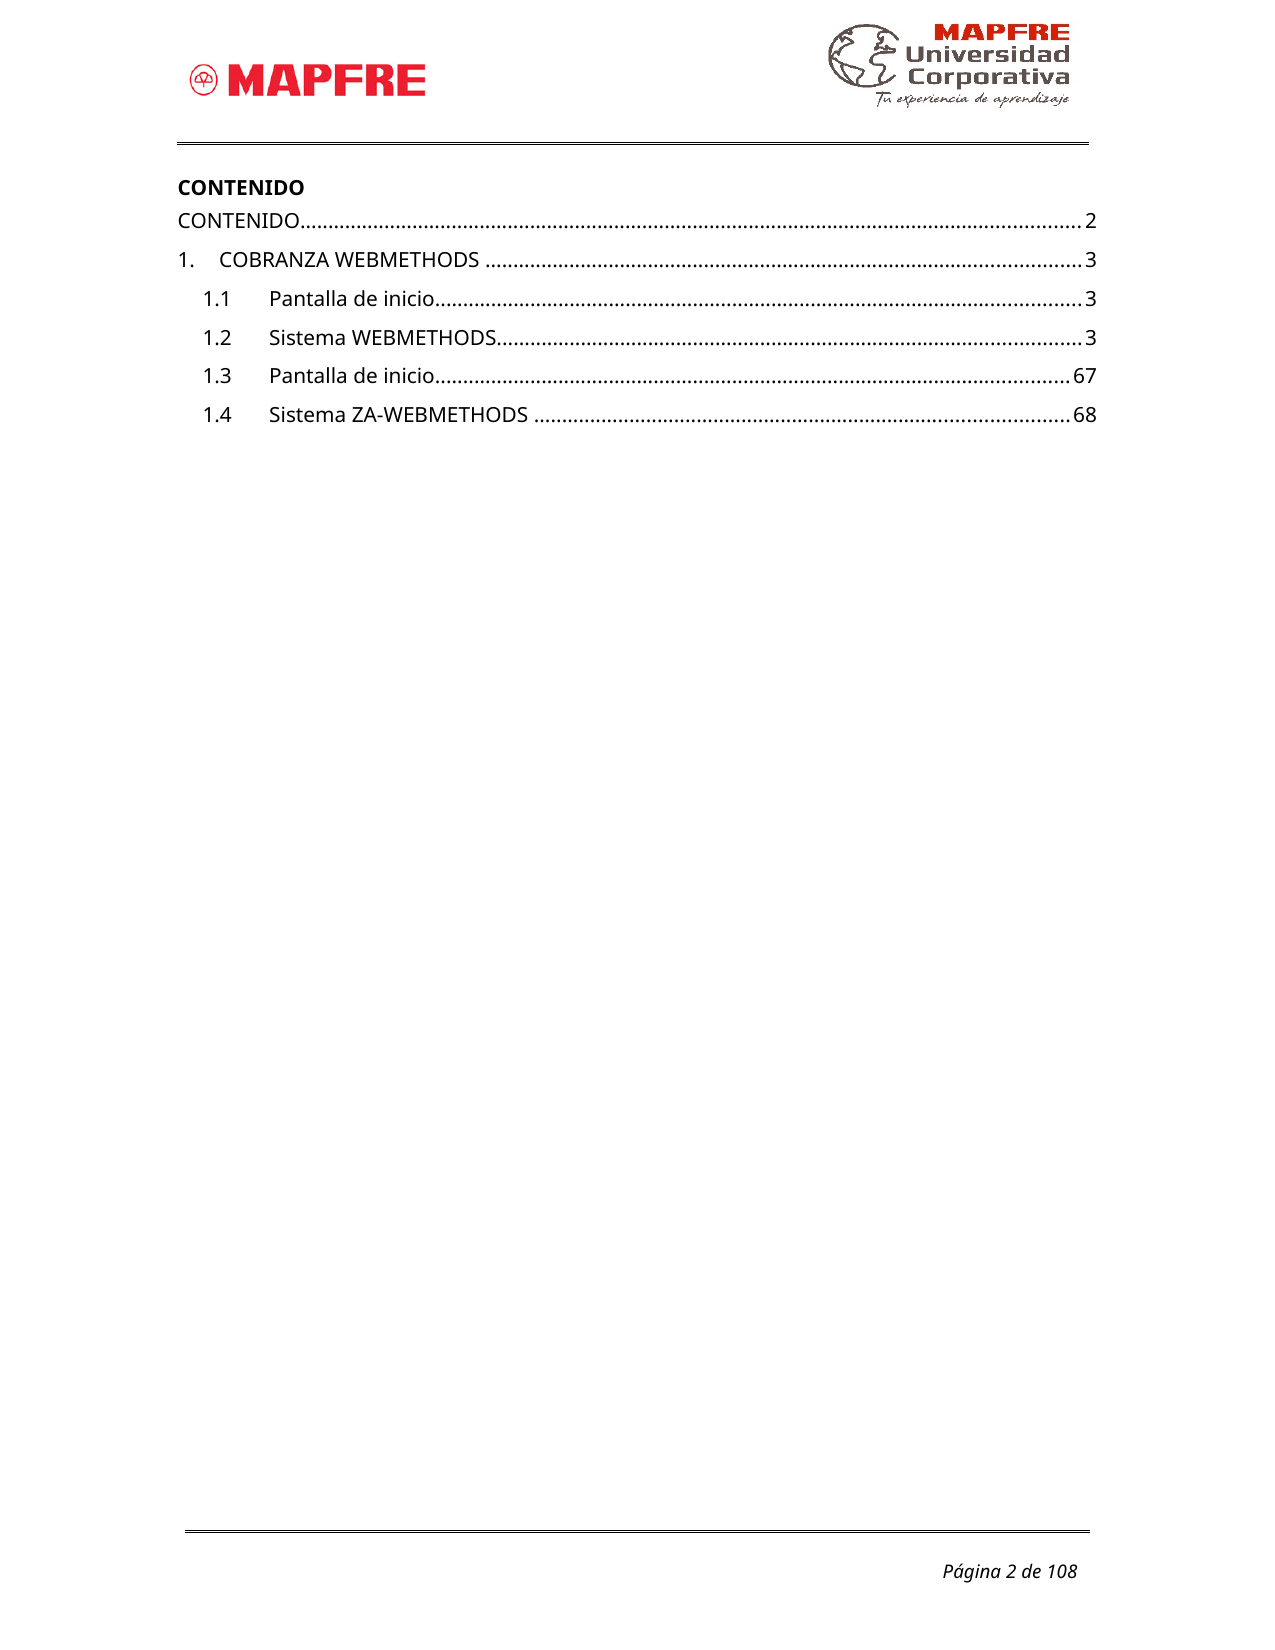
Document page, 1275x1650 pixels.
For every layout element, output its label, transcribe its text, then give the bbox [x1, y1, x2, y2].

picture [188, 48, 429, 109]
text 1.1 Pantalla de inicio 3 [202, 284, 1098, 312]
text 1.2 Sistema WEBMETHODS 3 [202, 323, 1098, 351]
text 1.4 Sistema ZA-WEBMETHODS 68 [202, 400, 1098, 429]
text 1.3 Pantalla de inicio 67 [202, 361, 1098, 390]
text CONTENIDO 2 [177, 206, 1098, 234]
picture [814, 14, 1089, 114]
text CONTENIDO [177, 173, 1098, 202]
text 1. COBRANZA WEBMETHODS 3 [177, 245, 1098, 273]
